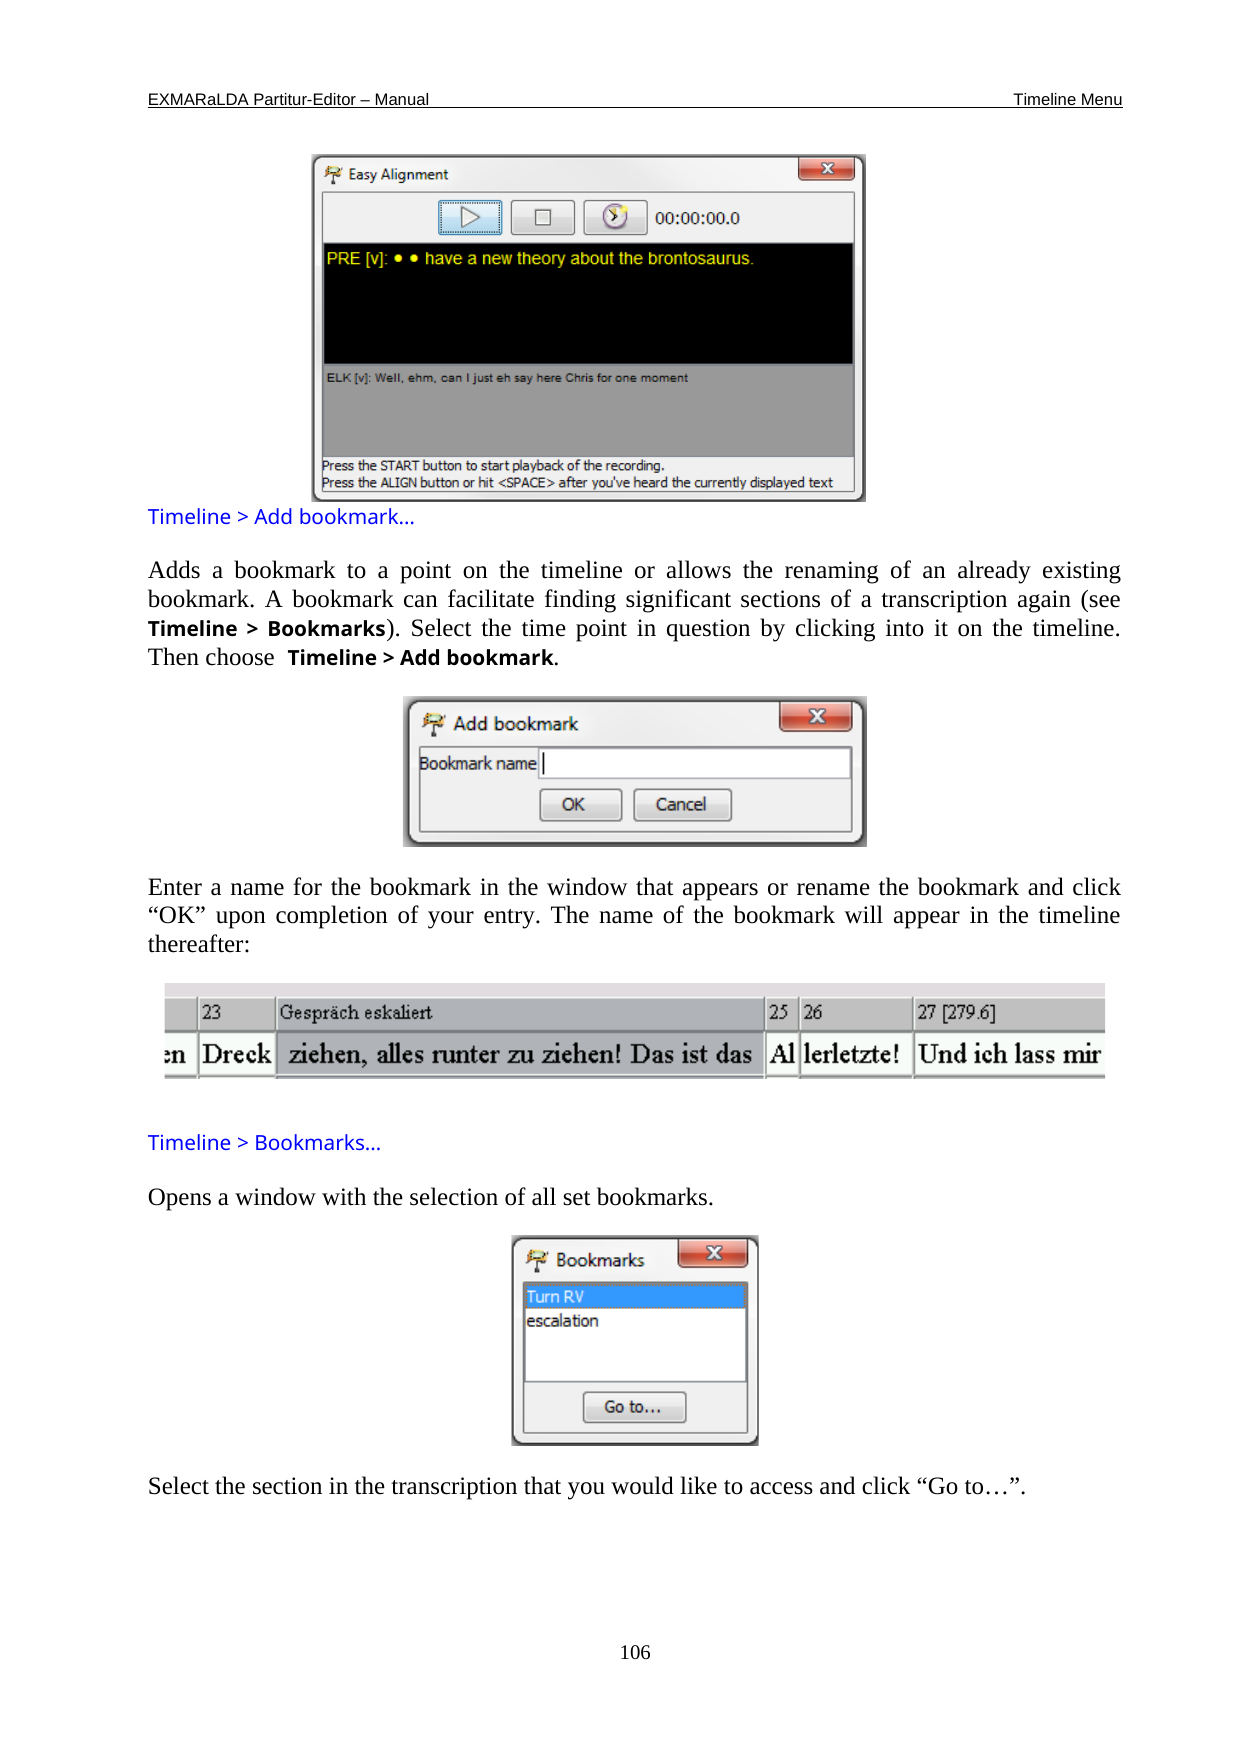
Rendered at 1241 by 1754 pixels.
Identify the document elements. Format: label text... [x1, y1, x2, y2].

subtitle Timeline > Bookmarks… [148, 1128, 1122, 1157]
picture [402, 696, 867, 847]
picture [311, 154, 866, 502]
text Enter a name for the bookmark in the window that appears or rename the bookmark and click “OK” upon completion of your entry. The name of the bookmark will appear in the timeline thereafter: [148, 872, 1122, 958]
picture [164, 983, 1106, 1079]
text Adds a bookmark to a point on the timeline or allows the renaming of an already existing bookmark. A bookmark can facilitate finding significant sections of a transcription again (see Timeline > Bookmarks). Select the time point in question by clicking into it on the timeline. Then choose Timeline > Add bookmark. [148, 555, 1122, 672]
picture [511, 1235, 759, 1446]
text Opens a window with the selection of all set bookmarks. [148, 1182, 1122, 1211]
text Select the section in the transcription that you would like to access and click “Go to…”. [148, 1471, 1122, 1499]
